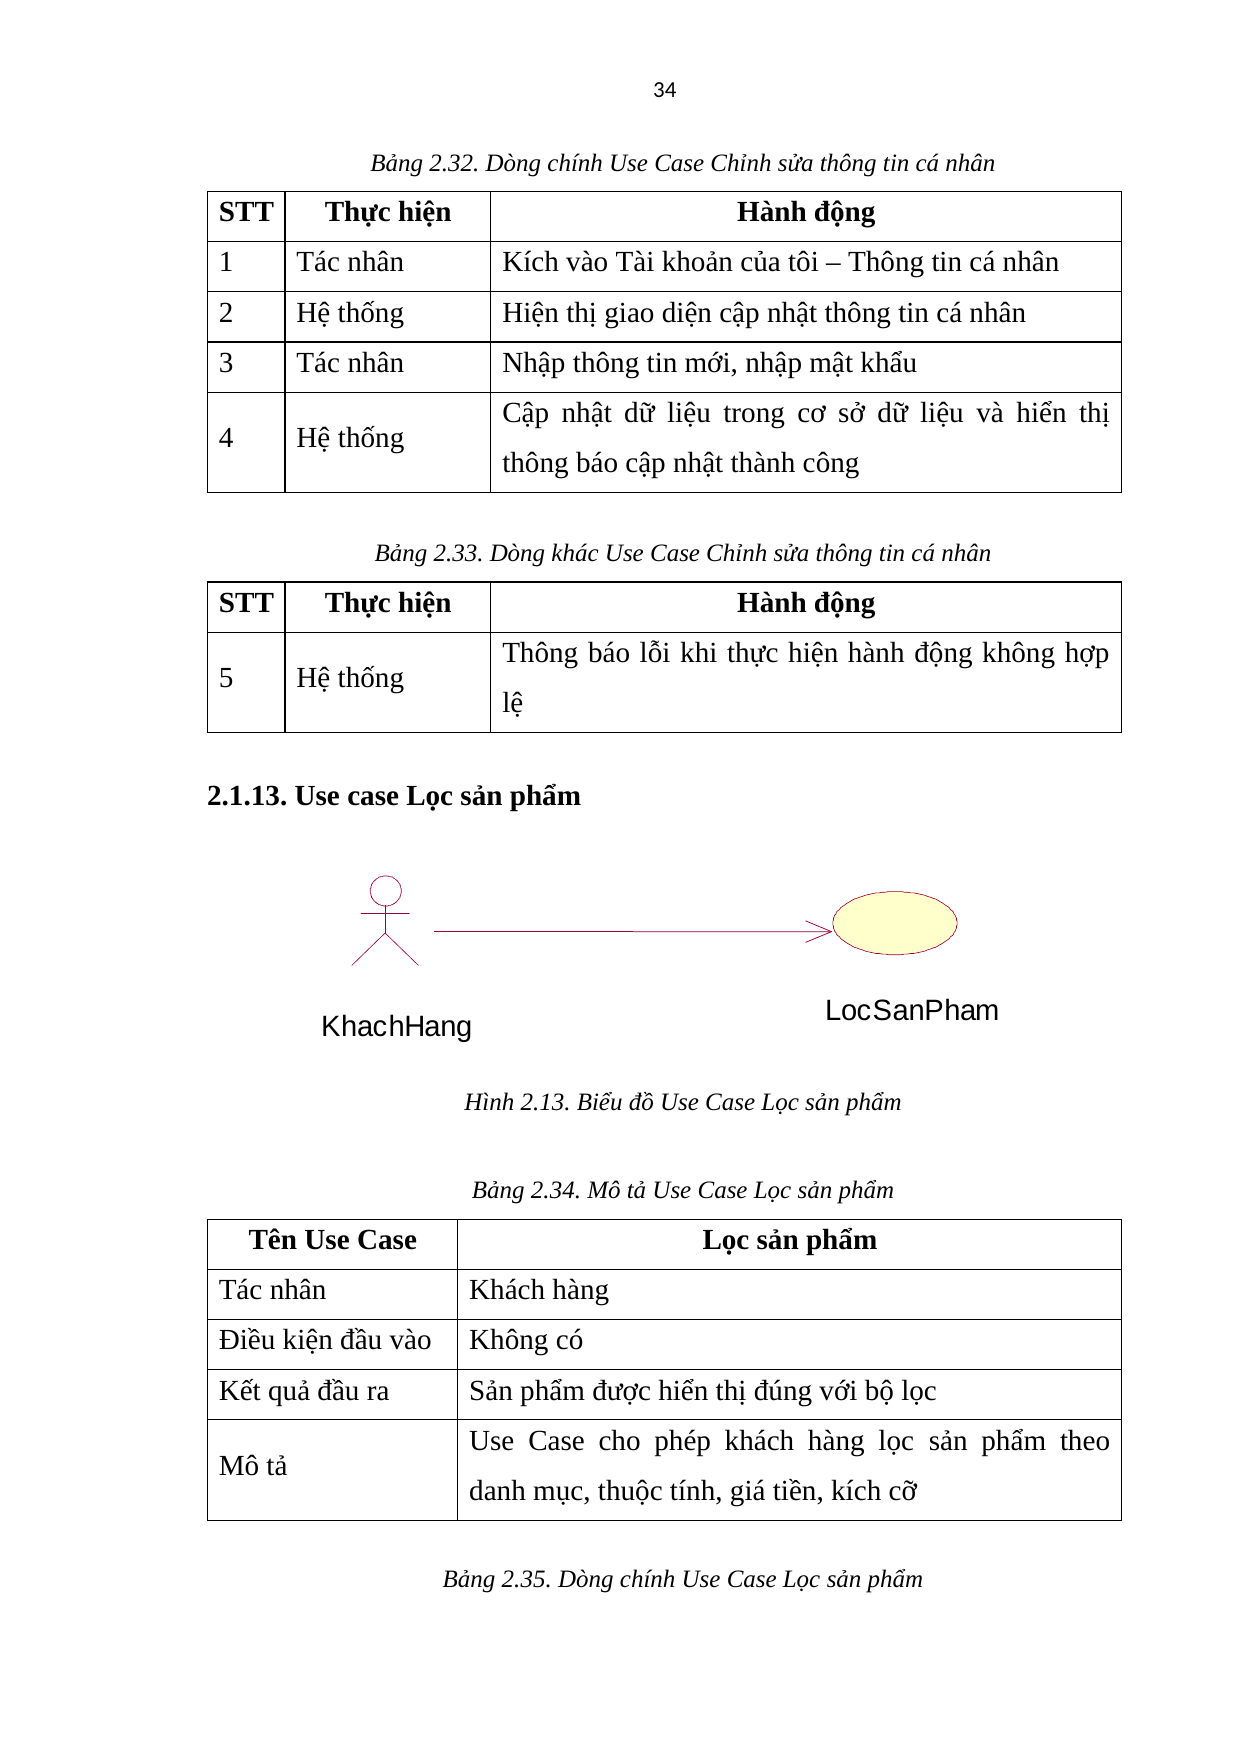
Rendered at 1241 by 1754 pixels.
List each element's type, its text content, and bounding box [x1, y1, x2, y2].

table_cell Điều kiện đầu vào [208, 1320, 457, 1369]
table_cell Kích vào Tài khoản của tôi – Thông tin cá nhân [491, 242, 1121, 291]
table_cell Sản phẩm được hiển thị đúng với bộ lọc [458, 1370, 1121, 1419]
table_cell Nhập thông tin mới, nhập mật khẩu [491, 343, 1121, 392]
table_cell Hệ thống [286, 292, 490, 341]
table_header Hành động [491, 583, 1121, 632]
table_header Lọc sản phẩm [458, 1220, 1121, 1269]
table_cell Mô tả [208, 1420, 457, 1520]
table_cell Tác nhân [286, 343, 490, 392]
table_header Tên Use Case [208, 1220, 457, 1269]
table_cell 3 [208, 343, 284, 392]
table_cell 1 [208, 242, 284, 291]
table_cell 5 [208, 633, 284, 732]
table_cell Kết quả đầu ra [208, 1370, 457, 1419]
table_header Hành động [491, 192, 1121, 241]
table_cell Hệ thống [286, 633, 490, 732]
text Bảng 2.32. Dòng chính Use Case Chỉnh sửa thông tin cá nhân [246, 148, 1122, 176]
table_cell Tác nhân [286, 242, 490, 291]
table_header STT [208, 192, 284, 241]
text Hình 2.13. Biểu đồ Use Case Lọc sản phẩm [246, 1087, 1122, 1116]
table_cell 4 [208, 393, 284, 492]
table_cell 2 [208, 292, 284, 341]
table_cell Khách hàng [458, 1270, 1121, 1319]
table_cell Thông báo lỗi khi thực hiện hành động không hợp lệ [491, 633, 1121, 732]
table_cell Hệ thống [286, 393, 490, 492]
table_cell Use Case cho phép khách hàng lọc sản phẩm theo danh mục, thuộc tính, giá tiền, kích cỡ [458, 1420, 1121, 1520]
subtitle 2.1.13. Use case Lọc sản phẩm [207, 778, 1122, 812]
table_header Thực hiện [286, 583, 490, 632]
text Bảng 2.35. Dòng chính Use Case Lọc sản phẩm [246, 1564, 1122, 1593]
table_cell Tác nhân [208, 1270, 457, 1319]
text Bảng 2.34. Mô tả Use Case Lọc sản phẩm [246, 1175, 1122, 1204]
table_header Thực hiện [286, 192, 490, 241]
table_cell Không có [458, 1320, 1121, 1369]
table_cell Cập nhật dữ liệu trong cơ sở dữ liệu và hiển thị thông báo cập nhật thành công [491, 393, 1121, 492]
table_header STT [208, 583, 284, 632]
text Bảng 2.33. Dòng khác Use Case Chỉnh sửa thông tin cá nhân [246, 538, 1122, 567]
table_cell Hiện thị giao diện cập nhật thông tin cá nhân [491, 292, 1121, 341]
